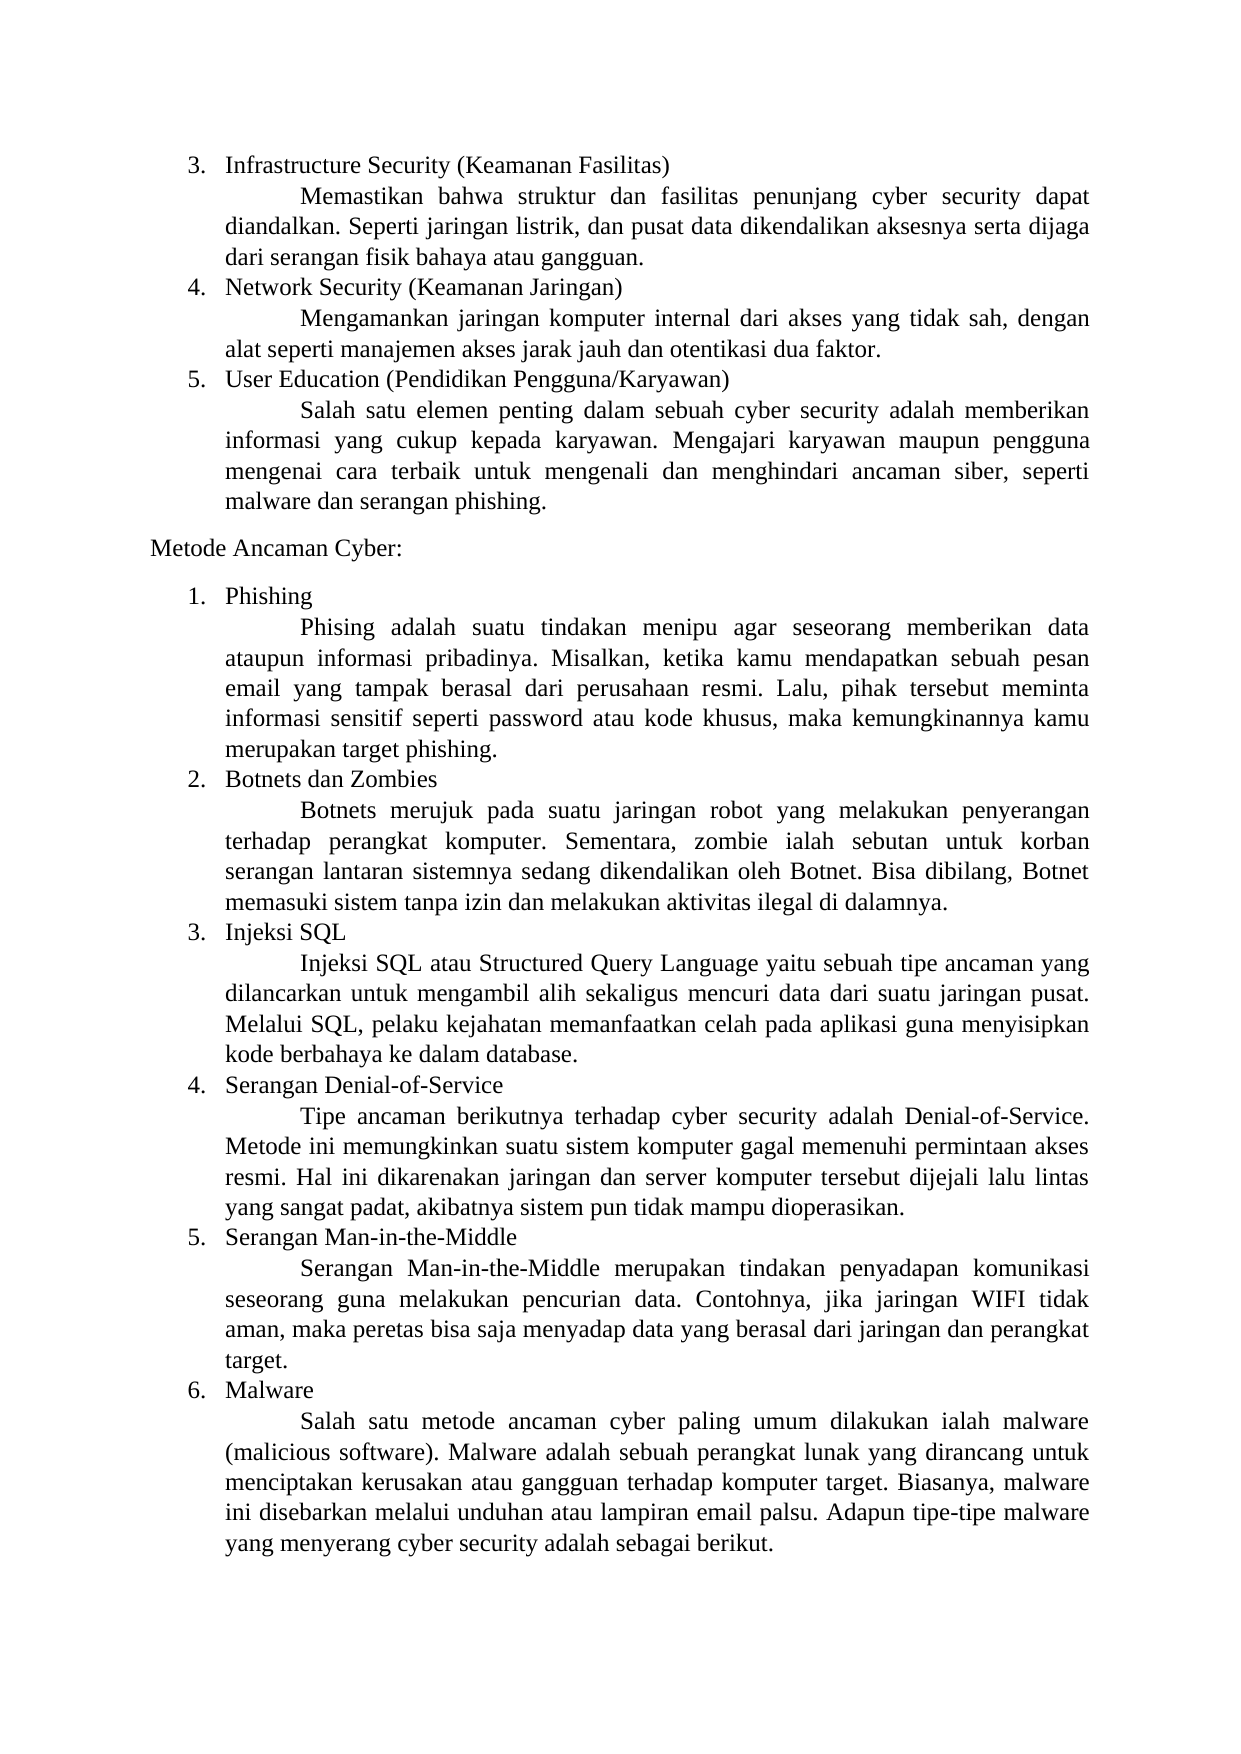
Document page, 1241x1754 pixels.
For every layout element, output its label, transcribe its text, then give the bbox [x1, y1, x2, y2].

list Serangan Denial-of-Service [187, 1070, 1090, 1098]
list Salah satu elemen penting dalam sebuah cyber security adalah memberikan informasi yang cukup kepada karyawan. Mengajari karyawan maupun pengguna mengenai cara terbaik untuk mengenali dan menghindari ancaman siber, seperti malware dan serangan phishing. [225, 395, 1090, 515]
list Network Security (Keamanan Jaringan) [187, 272, 1090, 301]
list Botnets merujuk pada suatu jaringan robot yang melakukan penyerangan terhadap perangkat komputer. Sementara, zombie ialah sebutan untuk korban serangan lantaran sistemnya sedang dikendalikan oleh Botnet. Bisa dibilang, Botnet memasuki sistem tanpa izin dan melakukan aktivitas ilegal di dalamnya. [225, 795, 1090, 915]
text Metode Ancaman Cyber: [150, 533, 1090, 562]
list User Education (Pendidikan Pengguna/Karyawan) [187, 364, 1090, 393]
list Injeksi SQL atau Structured Query Language yaitu sebuah tipe ancaman yang dilancarkan untuk mengambil alih sekaligus mencuri data dari suatu jaringan pusat. Melalui SQL, pelaku kejahatan memanfaatkan celah pada aplikasi guna menyisipkan kode berbahaya ke dalam database. [225, 948, 1090, 1068]
list Phising adalah suatu tindakan menipu agar seseorang memberikan data ataupun informasi pribadinya. Misalkan, ketika kamu mendapatkan sebuah pesan email yang tampak berasal dari perusahaan resmi. Lalu, pihak tersebut meminta informasi sensitif seperti password atau kode khusus, maka kemungkinannya kamu merupakan target phishing. [225, 612, 1090, 763]
list Memastikan bahwa struktur dan fasilitas penunjang cyber security dapat diandalkan. Seperti jaringan listrik, dan pusat data dikendalikan aksesnya serta dijaga dari serangan fisik bahaya atau gangguan. [225, 181, 1090, 271]
list Botnets dan Zombies [187, 764, 1090, 793]
list Tipe ancaman berikutnya terhadap cyber security adalah Denial-of-Service. Metode ini memungkinkan suatu sistem komputer gagal memenuhi permintaan akses resmi. Hal ini dikarenakan jaringan dan server komputer tersebut dijejali lalu lintas yang sangat padat, akibatnya sistem pun tidak mampu dioperasikan. [225, 1101, 1090, 1221]
list Infrastructure Security (Keamanan Fasilitas) [187, 150, 1090, 179]
list Salah satu metode ancaman cyber paling umum dilakukan ialah malware (malicious software). Malware adalah sebuah perangkat lunak yang dirancang untuk menciptakan kerusakan atau gangguan terhadap komputer target. Biasanya, malware ini disebarkan melalui unduhan atau lampiran email palsu. Adapun tipe-tipe malware yang menyerang cyber security adalah sebagai berikut. [225, 1406, 1090, 1557]
list Malware [187, 1375, 1090, 1404]
list Mengamankan jaringan komputer internal dari akses yang tidak sah, dengan alat seperti manajemen akses jarak jauh dan otentikasi dua faktor. [225, 303, 1090, 362]
list Phishing [187, 581, 1090, 610]
list Injeksi SQL [187, 917, 1090, 946]
list Serangan Man-in-the-Middle merupakan tindakan penyadapan komunikasi seseorang guna melakukan pencurian data. Contohnya, jika jaringan WIFI tidak aman, maka peretas bisa saja menyadap data yang berasal dari jaringan dan perangkat target. [225, 1253, 1090, 1373]
list Serangan Man-in-the-Middle [187, 1222, 1090, 1251]
